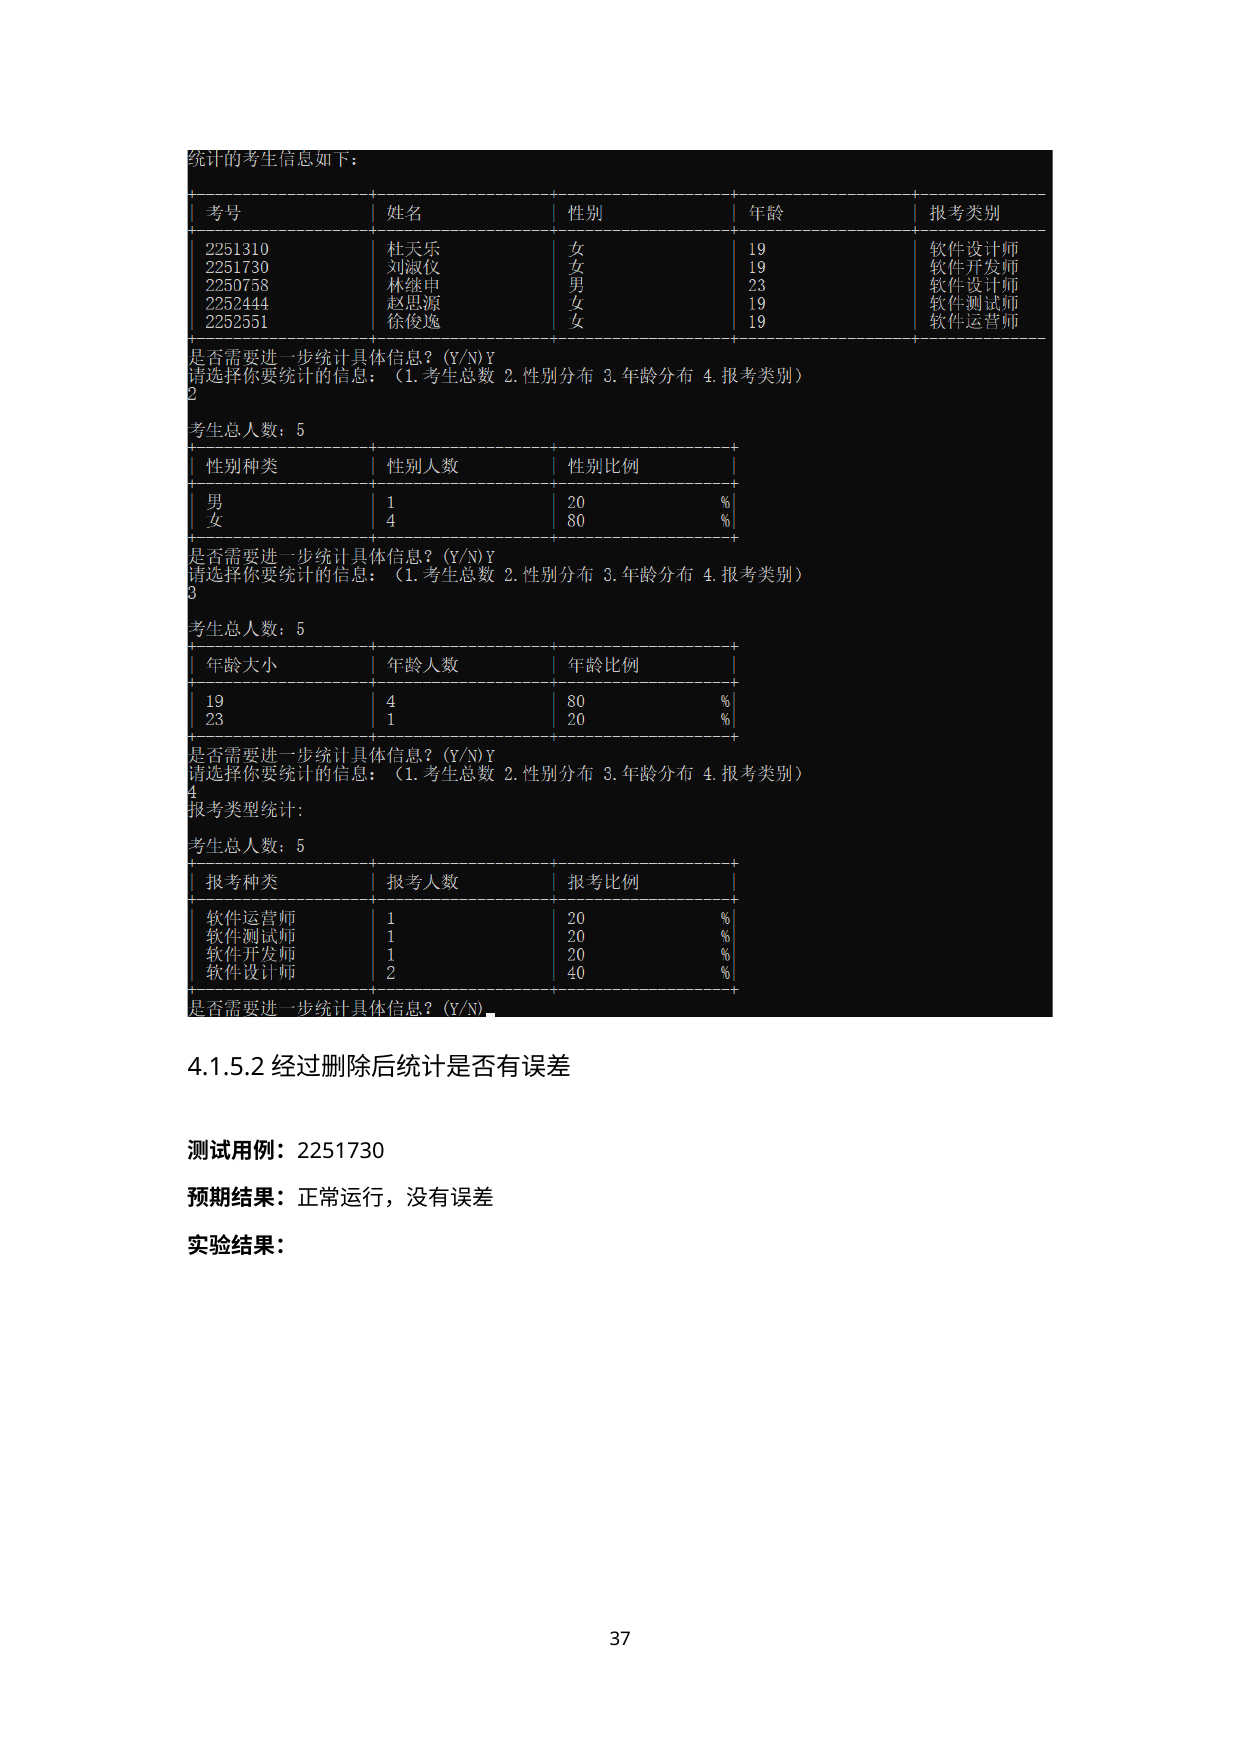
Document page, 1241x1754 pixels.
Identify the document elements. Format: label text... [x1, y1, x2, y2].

picture [187, 150, 1053, 1017]
text 预期结果：正常运行，没有误差 [187, 1180, 1053, 1212]
text 实验结果： [187, 1228, 1053, 1259]
text 测试用例：2251730 [187, 1133, 1053, 1164]
subtitle 4.1.5.2 经过删除后统计是否有误差 [187, 1046, 1053, 1082]
